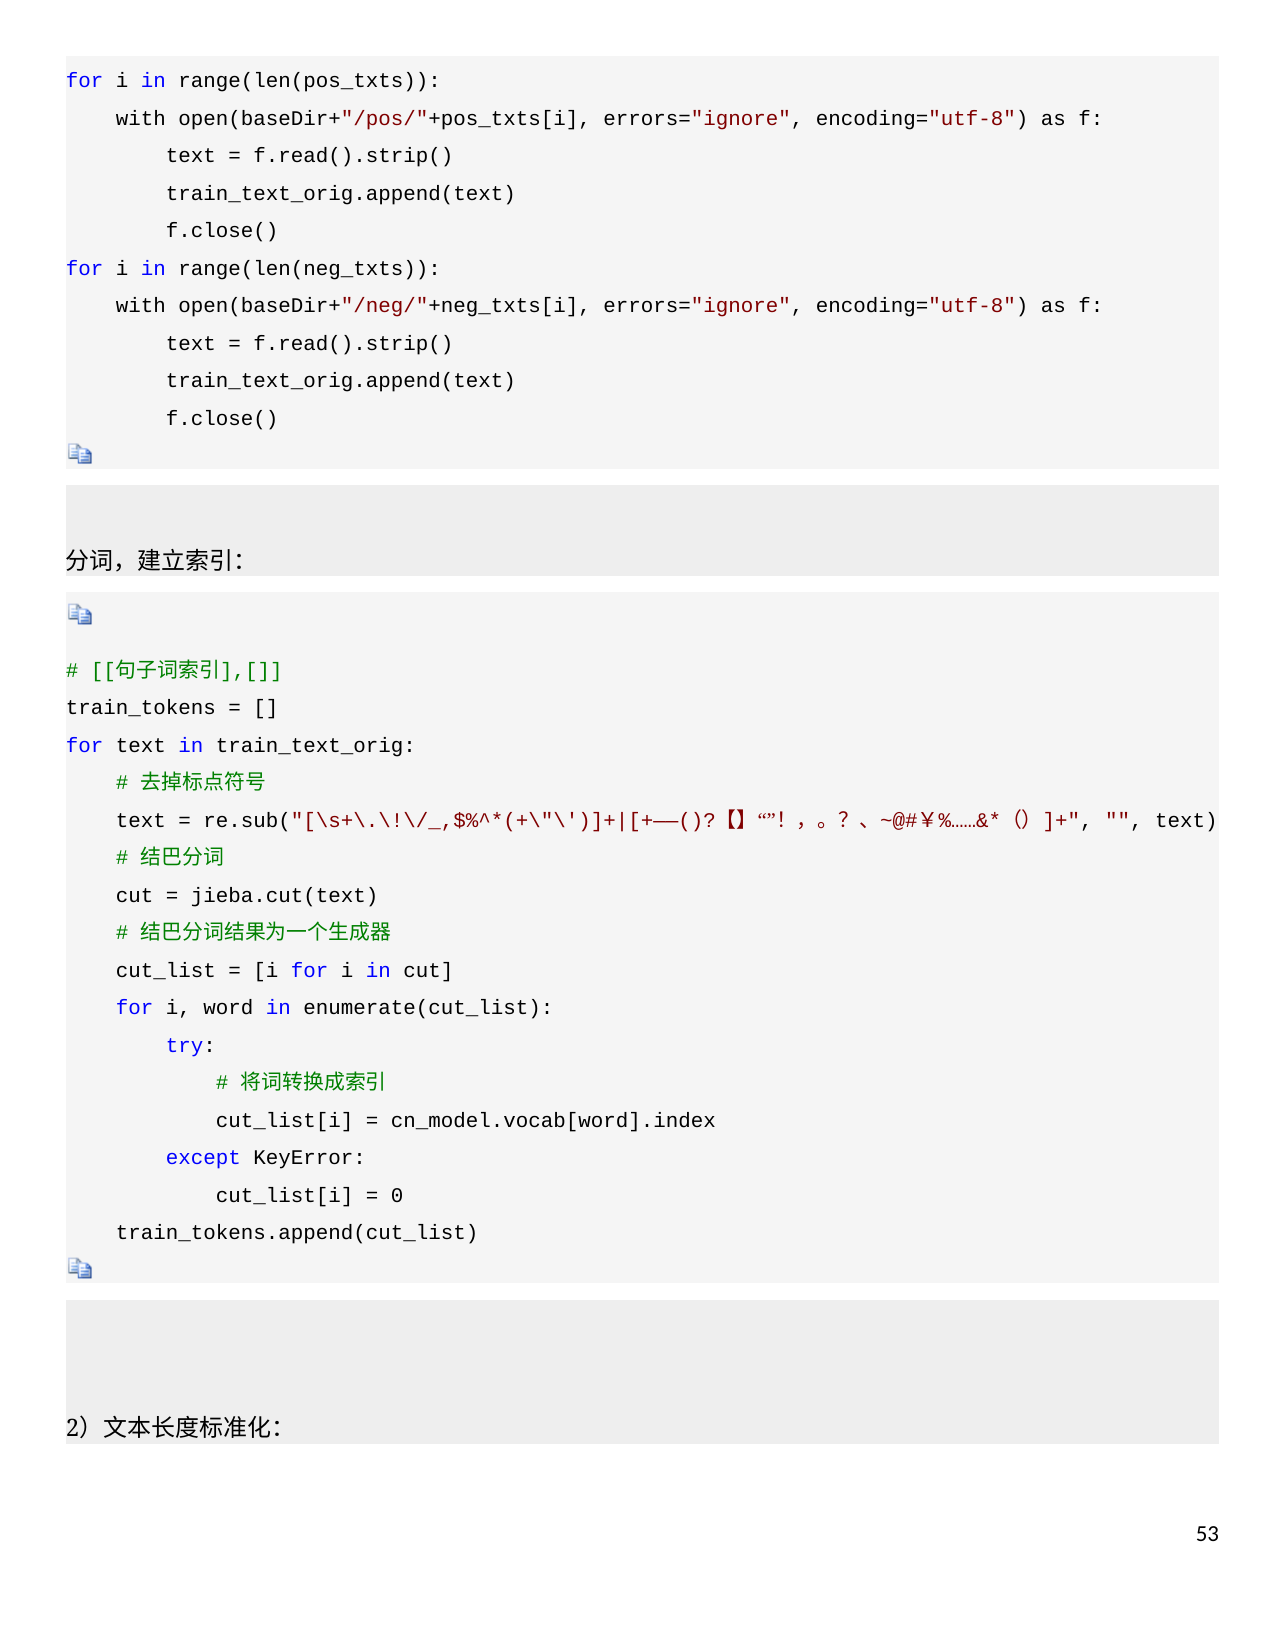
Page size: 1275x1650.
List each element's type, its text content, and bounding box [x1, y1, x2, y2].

text train_tokens.append(cut_list) [66, 1208, 1219, 1246]
text with open(baseDir+"/pos/"+pos_txts[i], errors="ignore", encoding="utf-8") as f: [66, 94, 1219, 131]
text train_tokens = [] [66, 683, 1219, 721]
text cut_list = [i for i in cut] [66, 946, 1219, 983]
text cut = jieba.cut(text) [66, 871, 1219, 908]
text # [[句子词索引],[]] [66, 646, 1219, 683]
text cut_list[i] = 0 [66, 1171, 1219, 1208]
text text = f.read().strip() [66, 319, 1219, 356]
text f.close() [66, 394, 1219, 431]
text for i in range(len(neg_txts)): [66, 244, 1219, 281]
text f.close() [66, 206, 1219, 244]
text # 去掉标点符号 [66, 758, 1219, 796]
text text = f.read().strip() [66, 131, 1219, 169]
text for i, word in enumerate(cut_list): [66, 983, 1219, 1021]
text cut_list[i] = cn_model.vocab[word].index [66, 1096, 1219, 1133]
text # 结巴分词 [66, 833, 1219, 871]
text try: [66, 1021, 1219, 1058]
text # 结巴分词结果为一个生成器 [66, 908, 1219, 946]
text 2）文本长度标准化： [66, 1406, 1219, 1444]
text with open(baseDir+"/neg/"+neg_txts[i], errors="ignore", encoding="utf-8") as f: [66, 281, 1219, 319]
text train_text_orig.append(text) [66, 169, 1219, 206]
text # 将词转换成索引 [66, 1058, 1219, 1096]
picture [65, 1252, 97, 1284]
text for text in train_text_orig: [66, 721, 1219, 758]
picture [65, 437, 97, 469]
text text = re.sub("[\s+\.\!\/_,$%^*(+\"\')]+|[+——()?【】“”！，。？、~@#￥%……&*（）]+", "", text) [66, 796, 1219, 833]
picture [65, 597, 97, 630]
text for i in range(len(pos_txts)): [66, 56, 1219, 94]
text train_text_orig.append(text) [66, 356, 1219, 394]
text 分词，建立索引： [66, 538, 1219, 576]
text except KeyError: [66, 1133, 1219, 1171]
